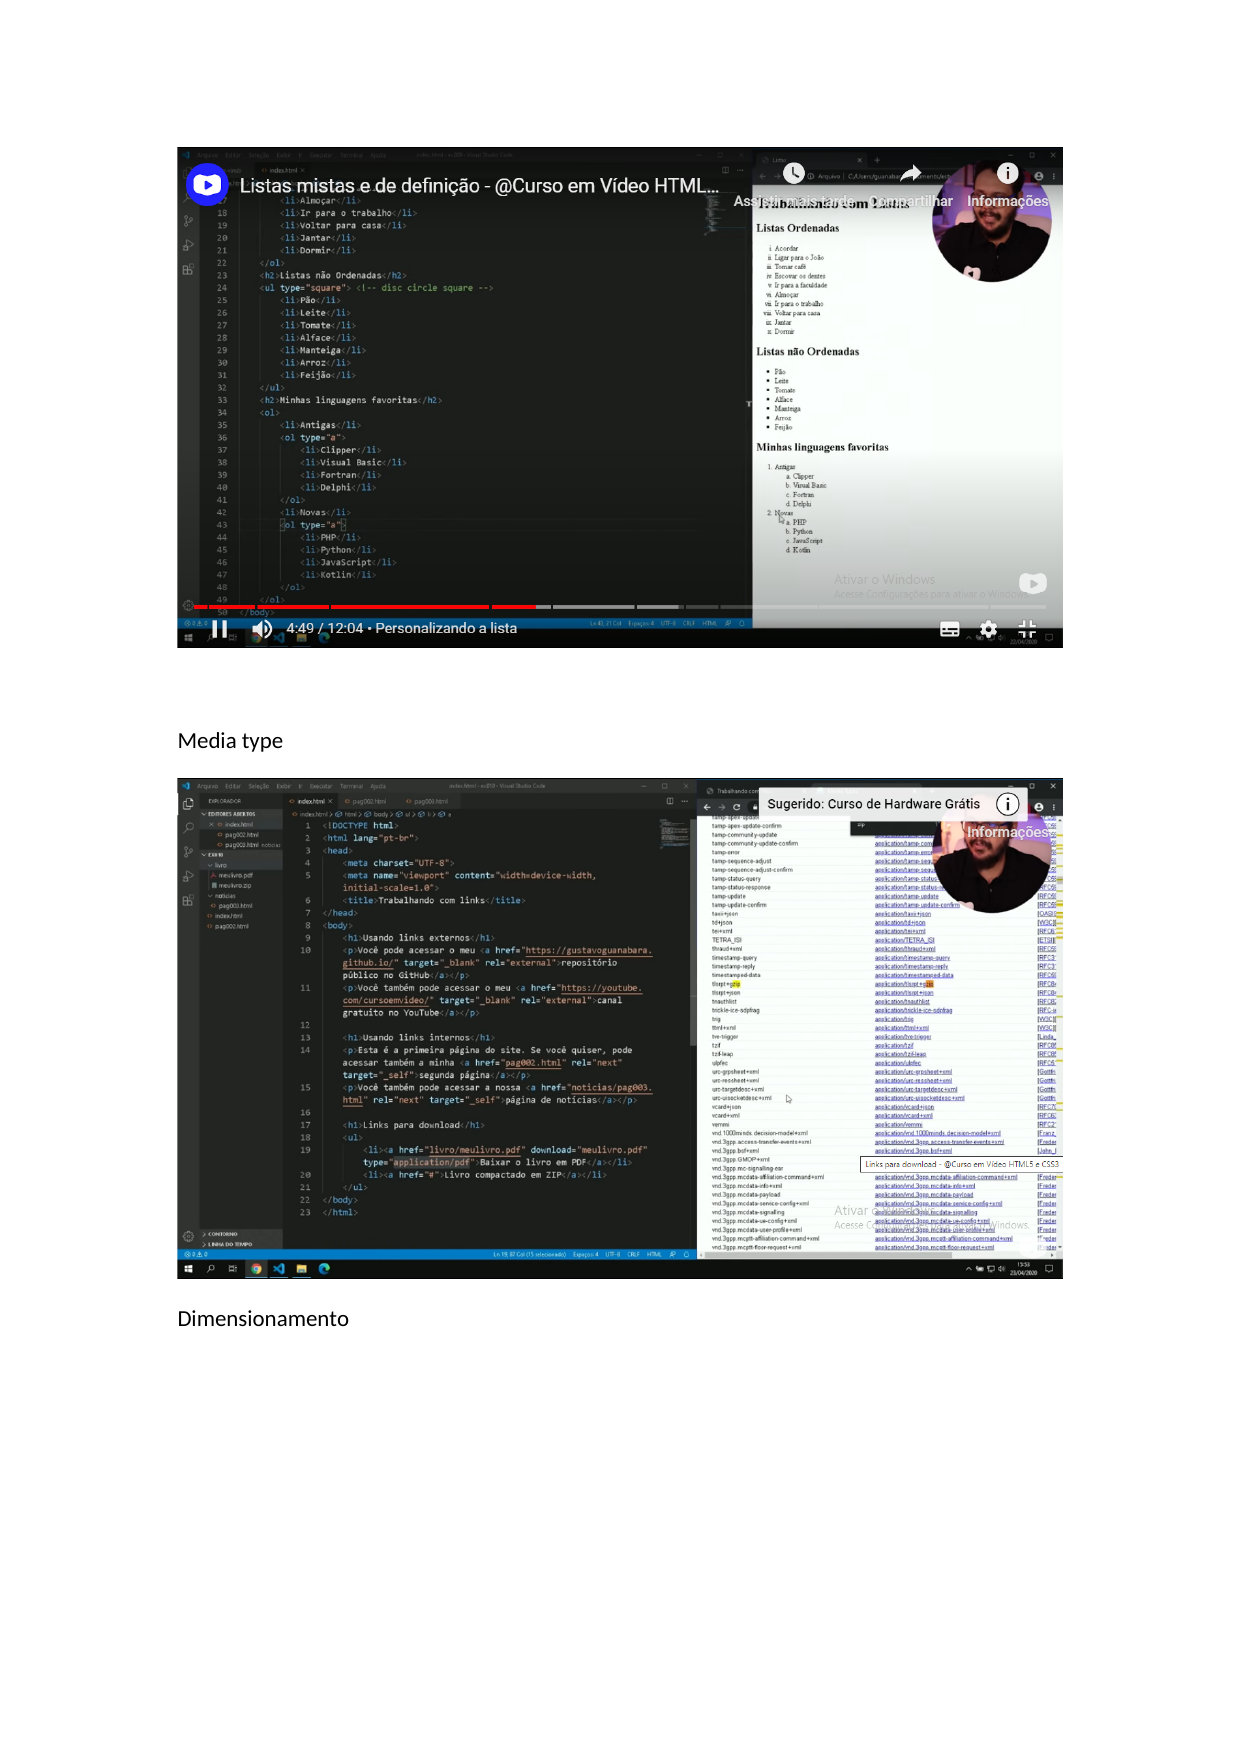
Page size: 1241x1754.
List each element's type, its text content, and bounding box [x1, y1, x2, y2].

picture [177, 778, 1063, 1279]
text Dimensionamento [177, 1304, 1063, 1332]
text Media type [177, 726, 1063, 754]
picture [177, 147, 1063, 648]
